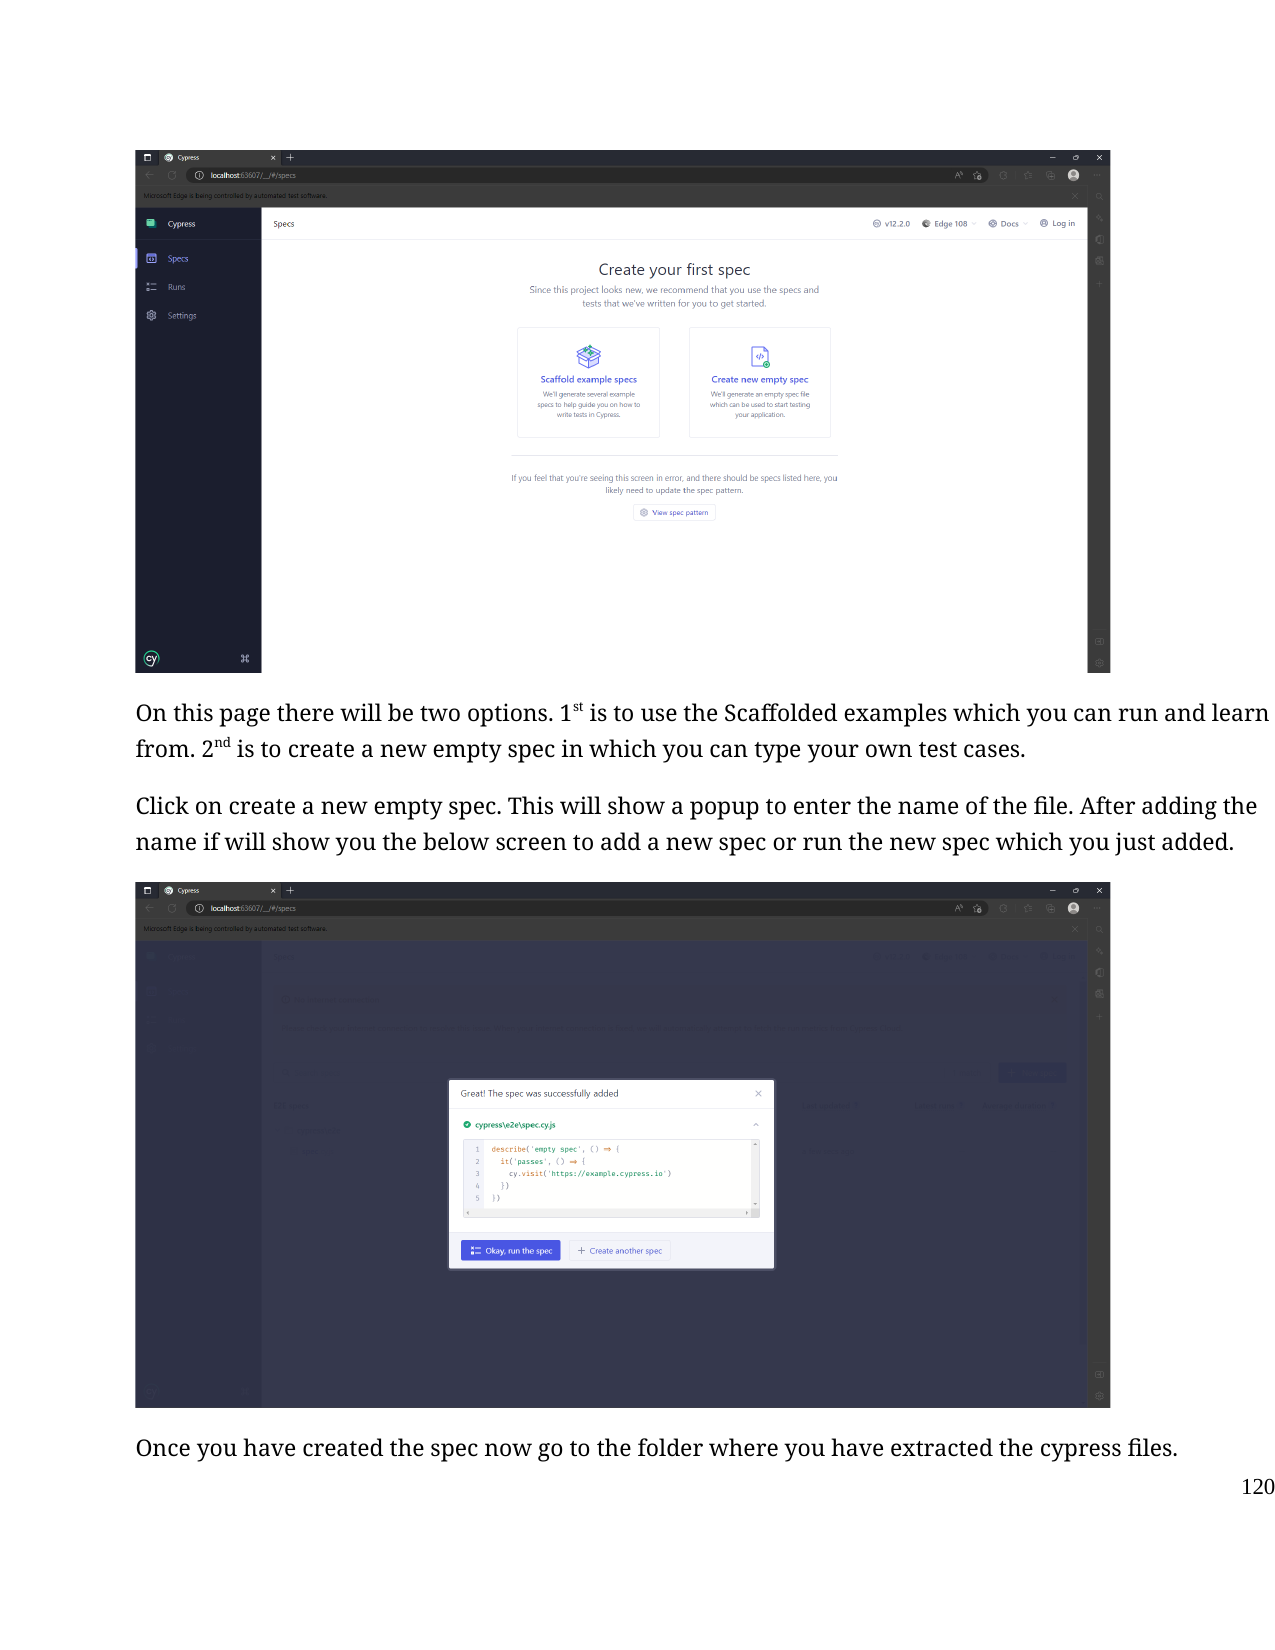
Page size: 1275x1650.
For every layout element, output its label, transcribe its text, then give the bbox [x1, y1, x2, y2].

picture [135, 882, 1111, 1408]
picture [135, 150, 1111, 673]
text On this page there will be two options. 1st is to use the Scaffolded examples which you can run and learn from. 2nd is to create a new empty spec in which you can type your own test cases. [135, 697, 1275, 764]
text Once you have created the spec now go to the folder where you have extracted the cypress files. [135, 1432, 1275, 1463]
text Click on create a new empty spec. This will show a popup to enter the name of the file. After adding the name if will show you the below screen to add a new spec or run the new spec which you just added. [135, 790, 1275, 857]
